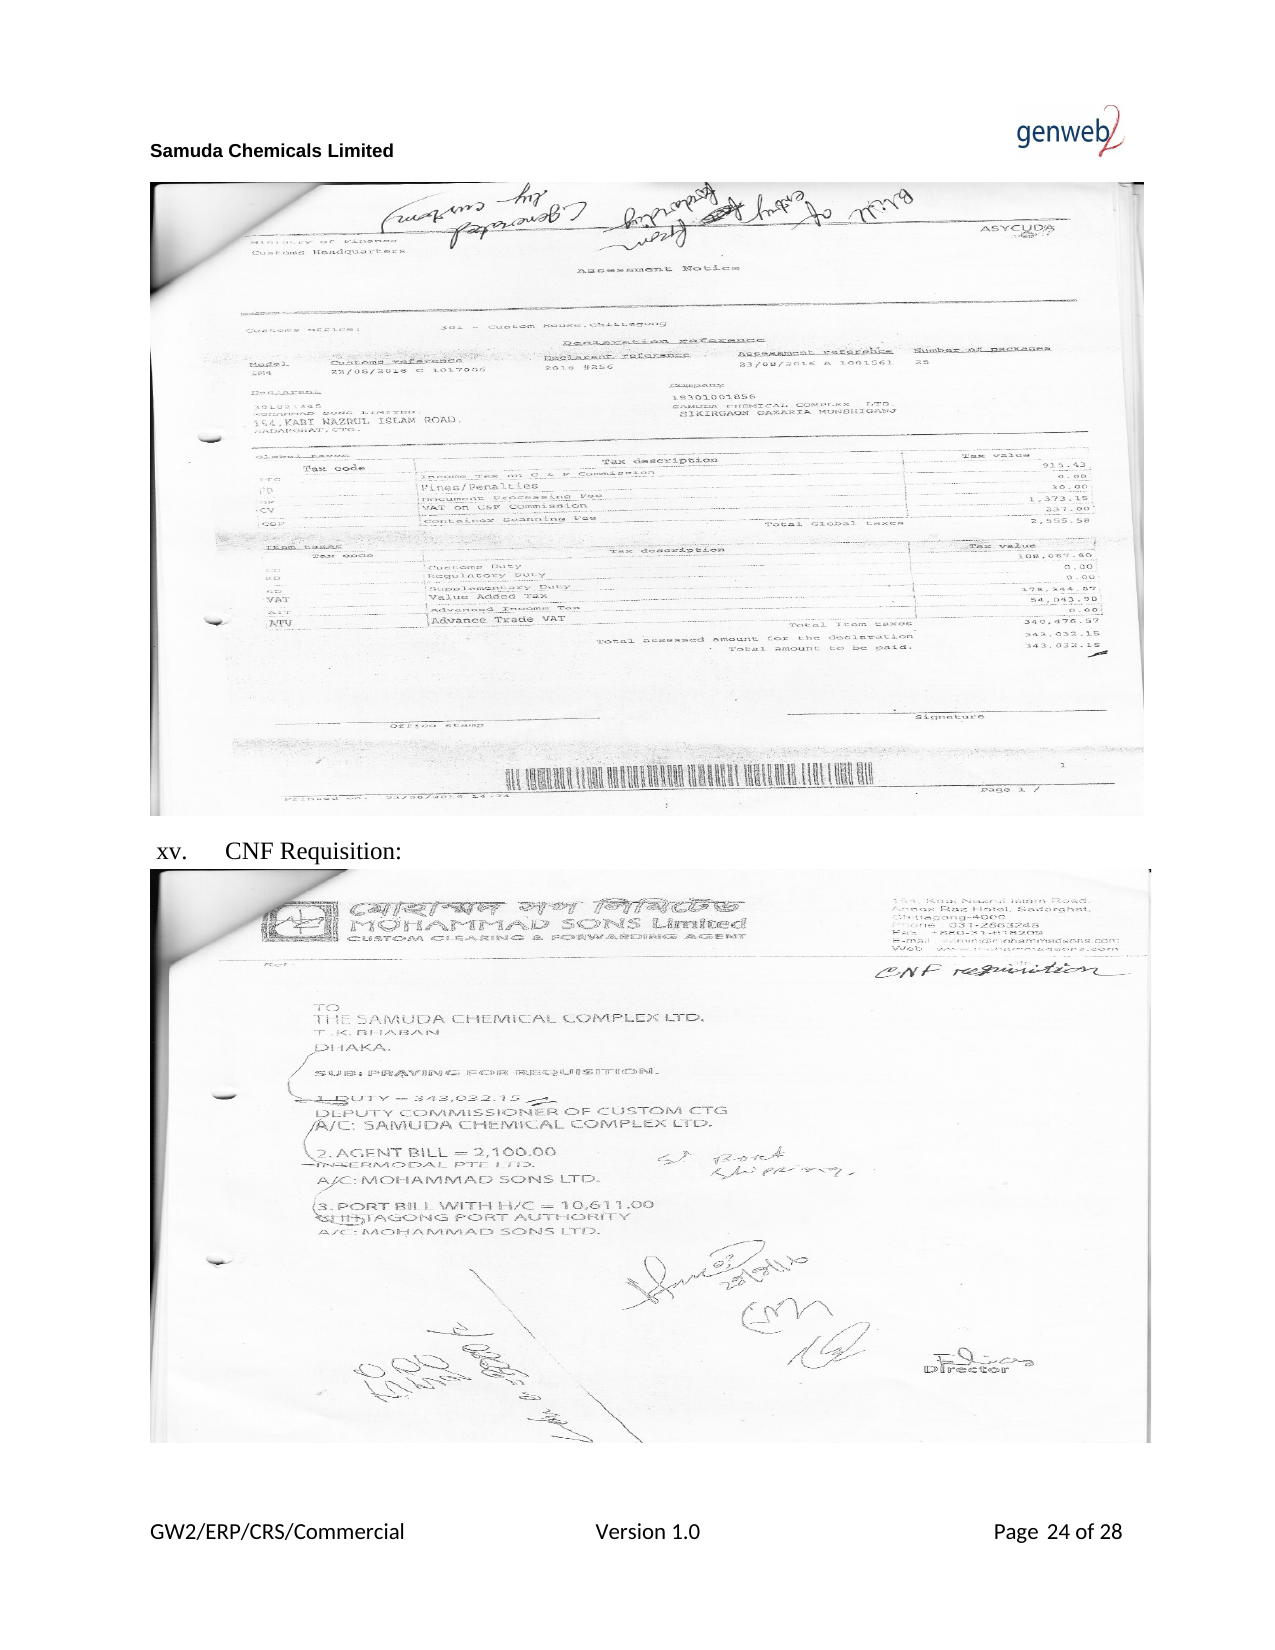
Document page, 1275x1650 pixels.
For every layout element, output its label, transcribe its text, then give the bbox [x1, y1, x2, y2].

picture [150, 182, 1144, 816]
picture [150, 869, 1152, 1443]
picture [1017, 105, 1125, 158]
list CNF Requisition: [187, 836, 1125, 865]
